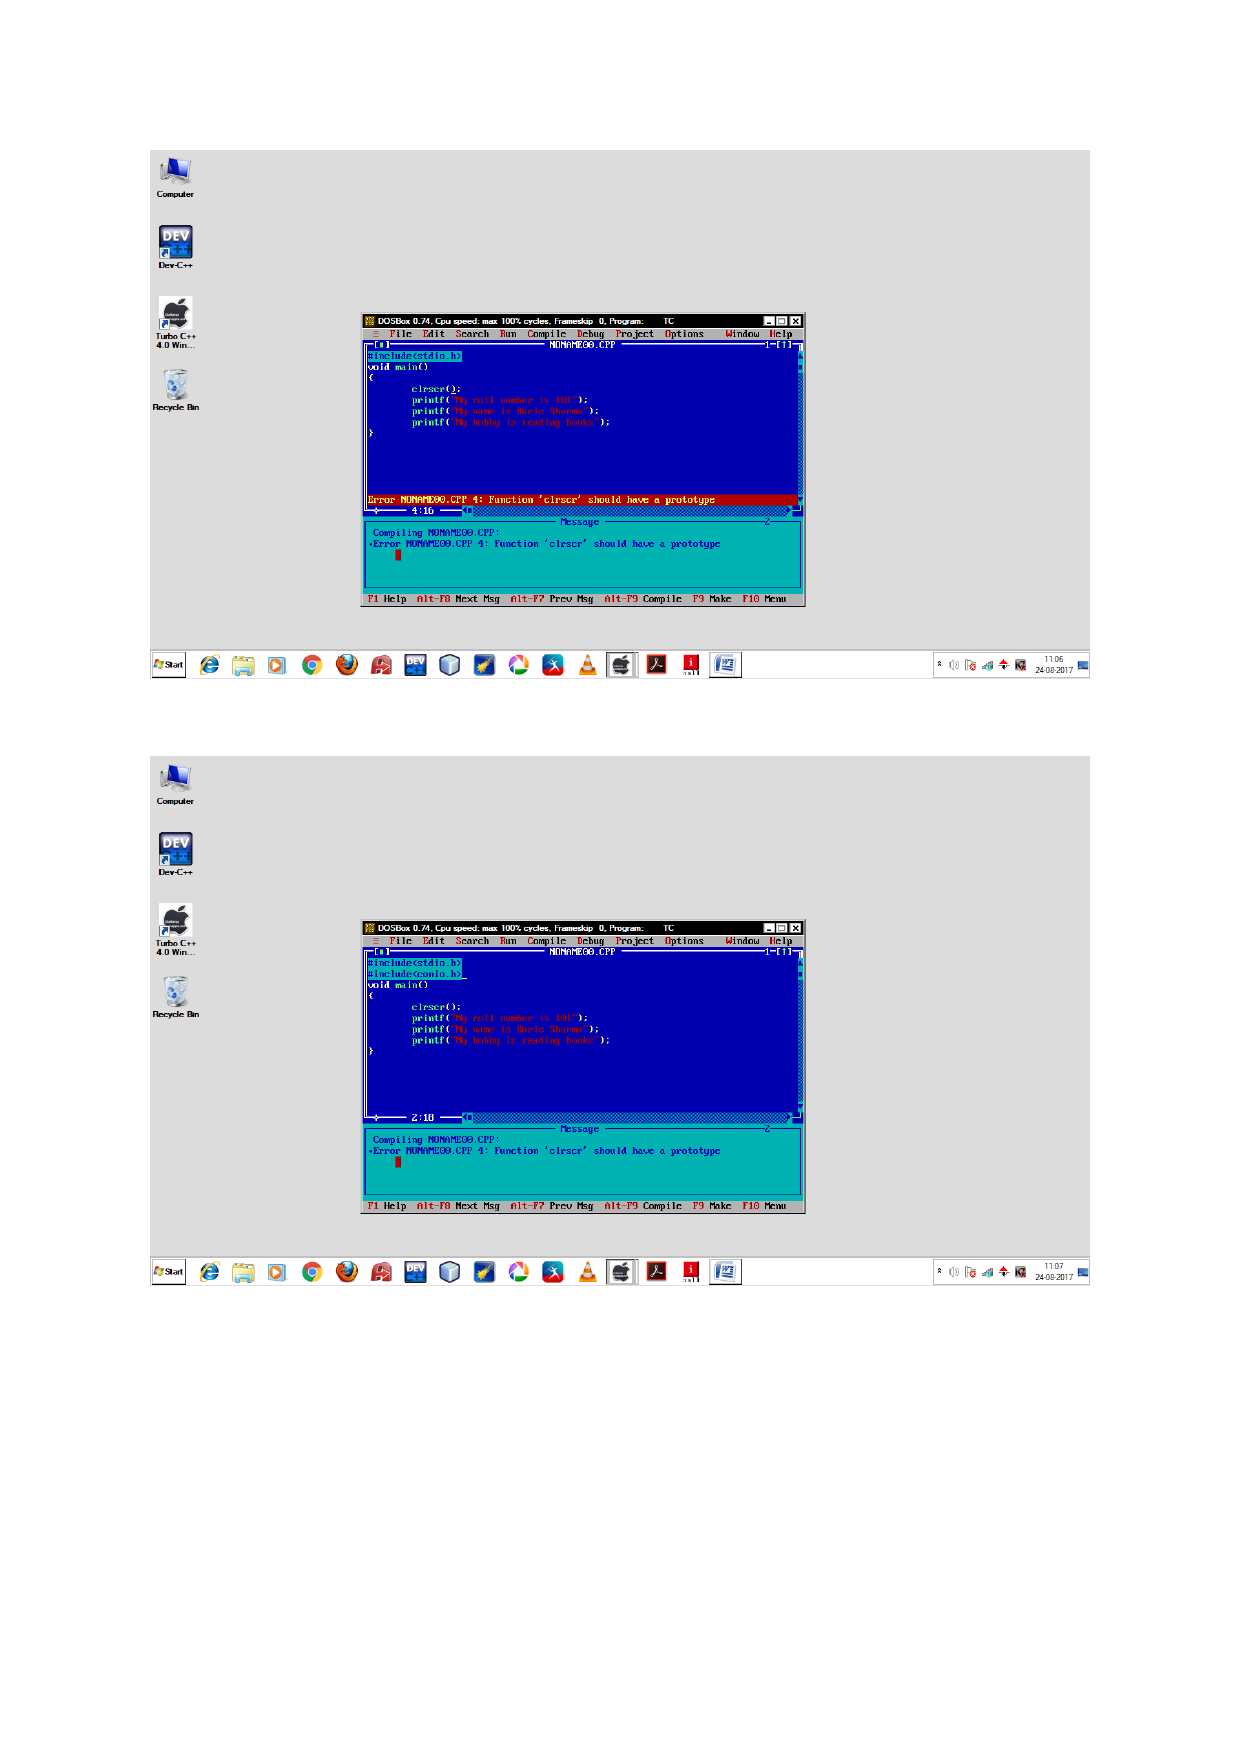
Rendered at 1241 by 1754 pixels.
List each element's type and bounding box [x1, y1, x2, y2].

picture [150, 756, 1091, 1286]
picture [150, 150, 1091, 679]
